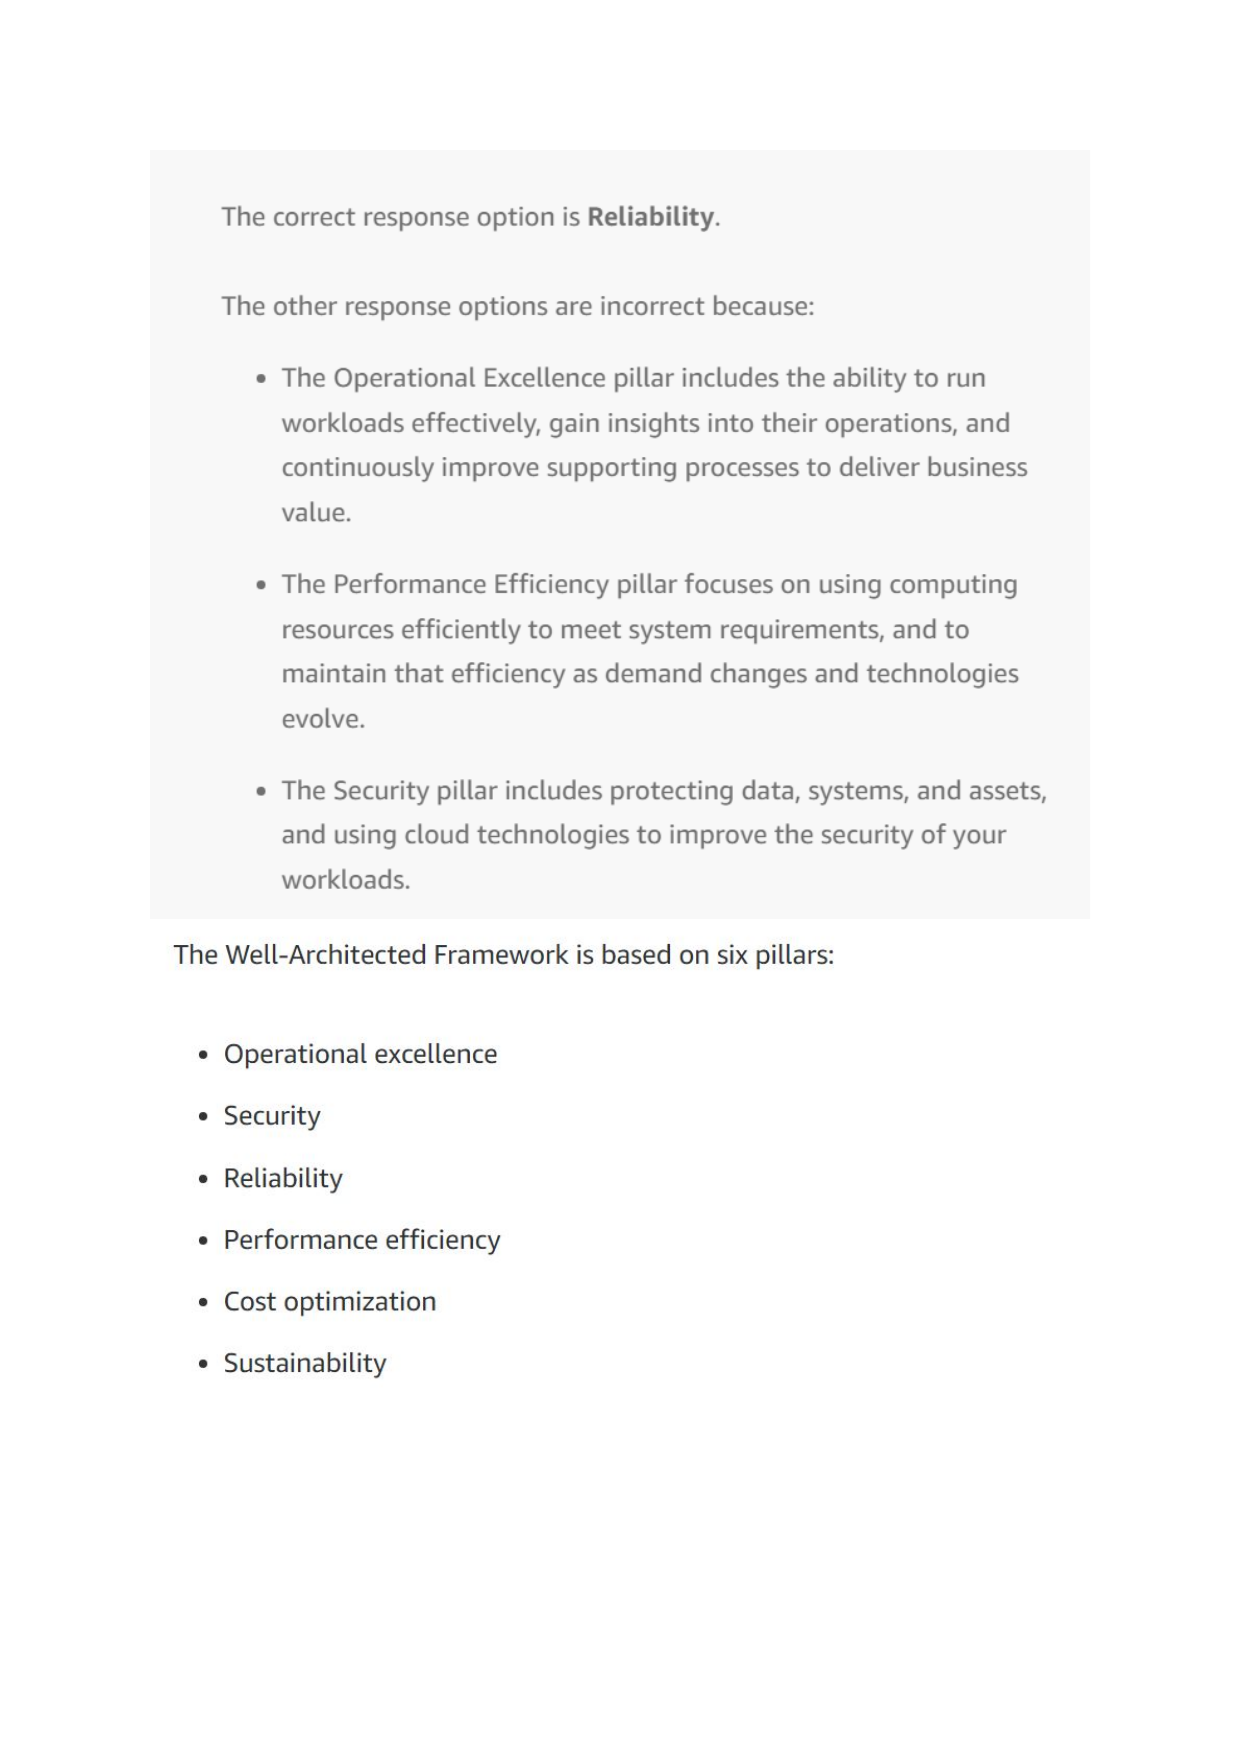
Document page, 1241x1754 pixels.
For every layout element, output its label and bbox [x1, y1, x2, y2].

picture [150, 150, 1091, 919]
picture [150, 920, 841, 1441]
